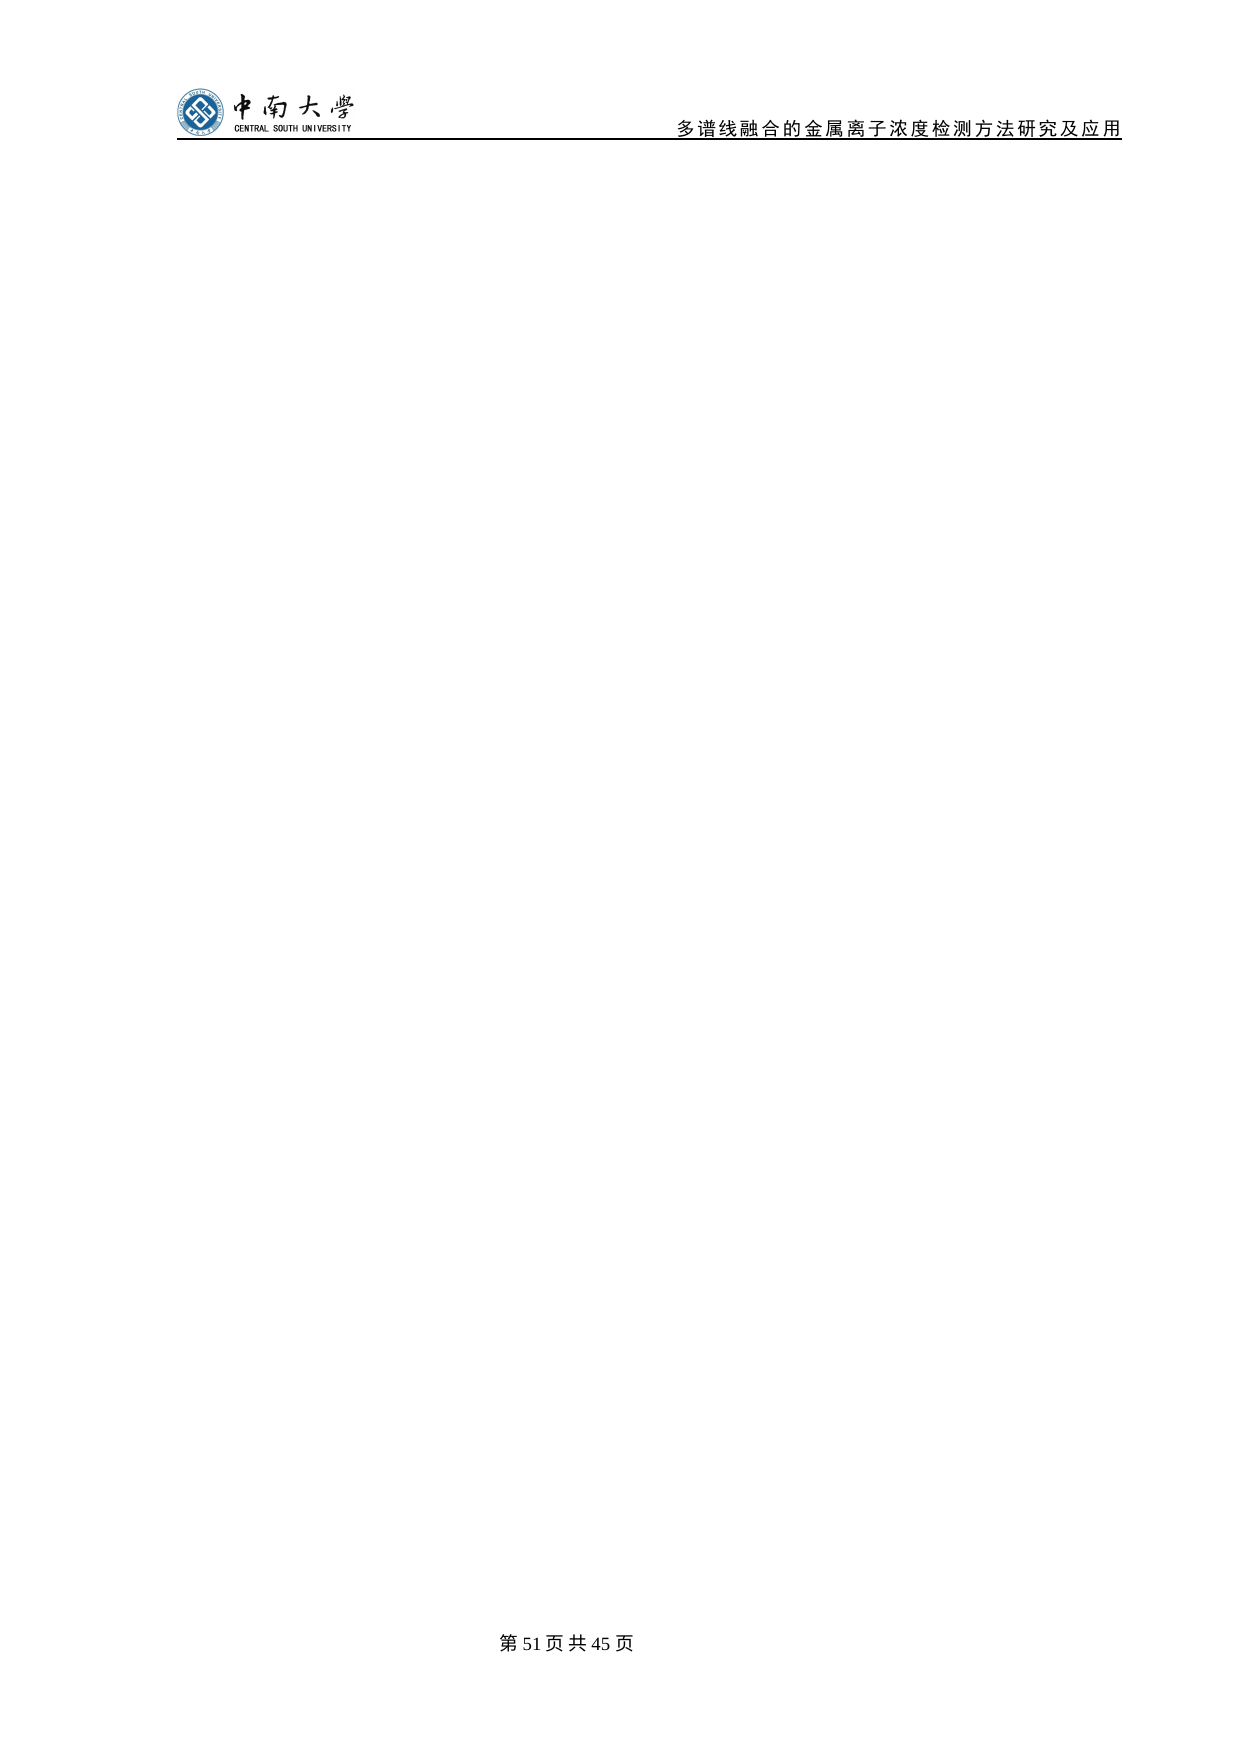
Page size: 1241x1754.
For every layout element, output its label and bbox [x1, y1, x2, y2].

picture [177, 88, 357, 136]
